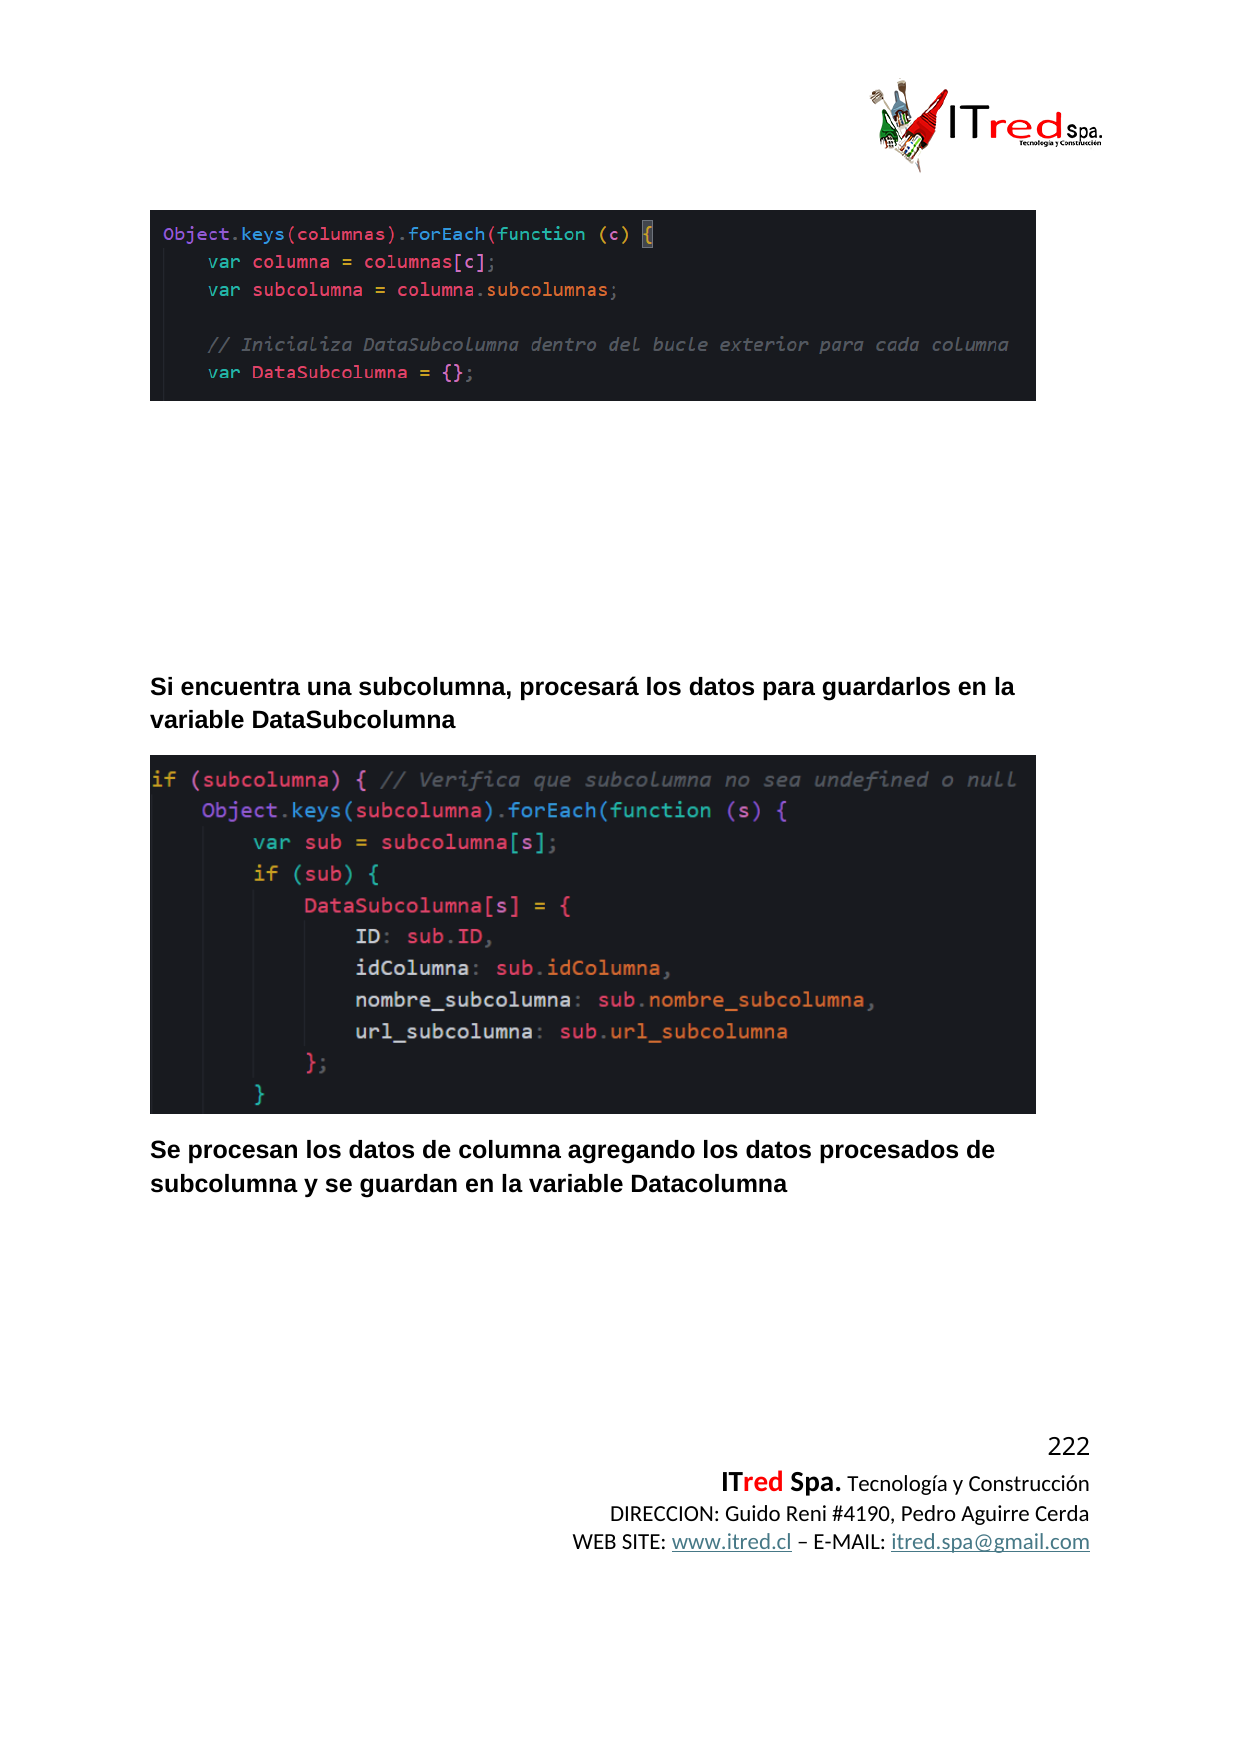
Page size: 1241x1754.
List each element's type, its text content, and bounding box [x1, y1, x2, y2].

picture [150, 755, 1036, 1114]
text Se procesan los datos de columna agregando los datos procesados de subcolumna y se guardan en la variable Datacolumna [150, 1135, 1090, 1197]
text Si encuentra una subcolumna, procesará los datos para guardarlos en la variable DataSubcolumna [150, 672, 1090, 734]
picture [868, 77, 1102, 174]
picture [150, 210, 1036, 401]
